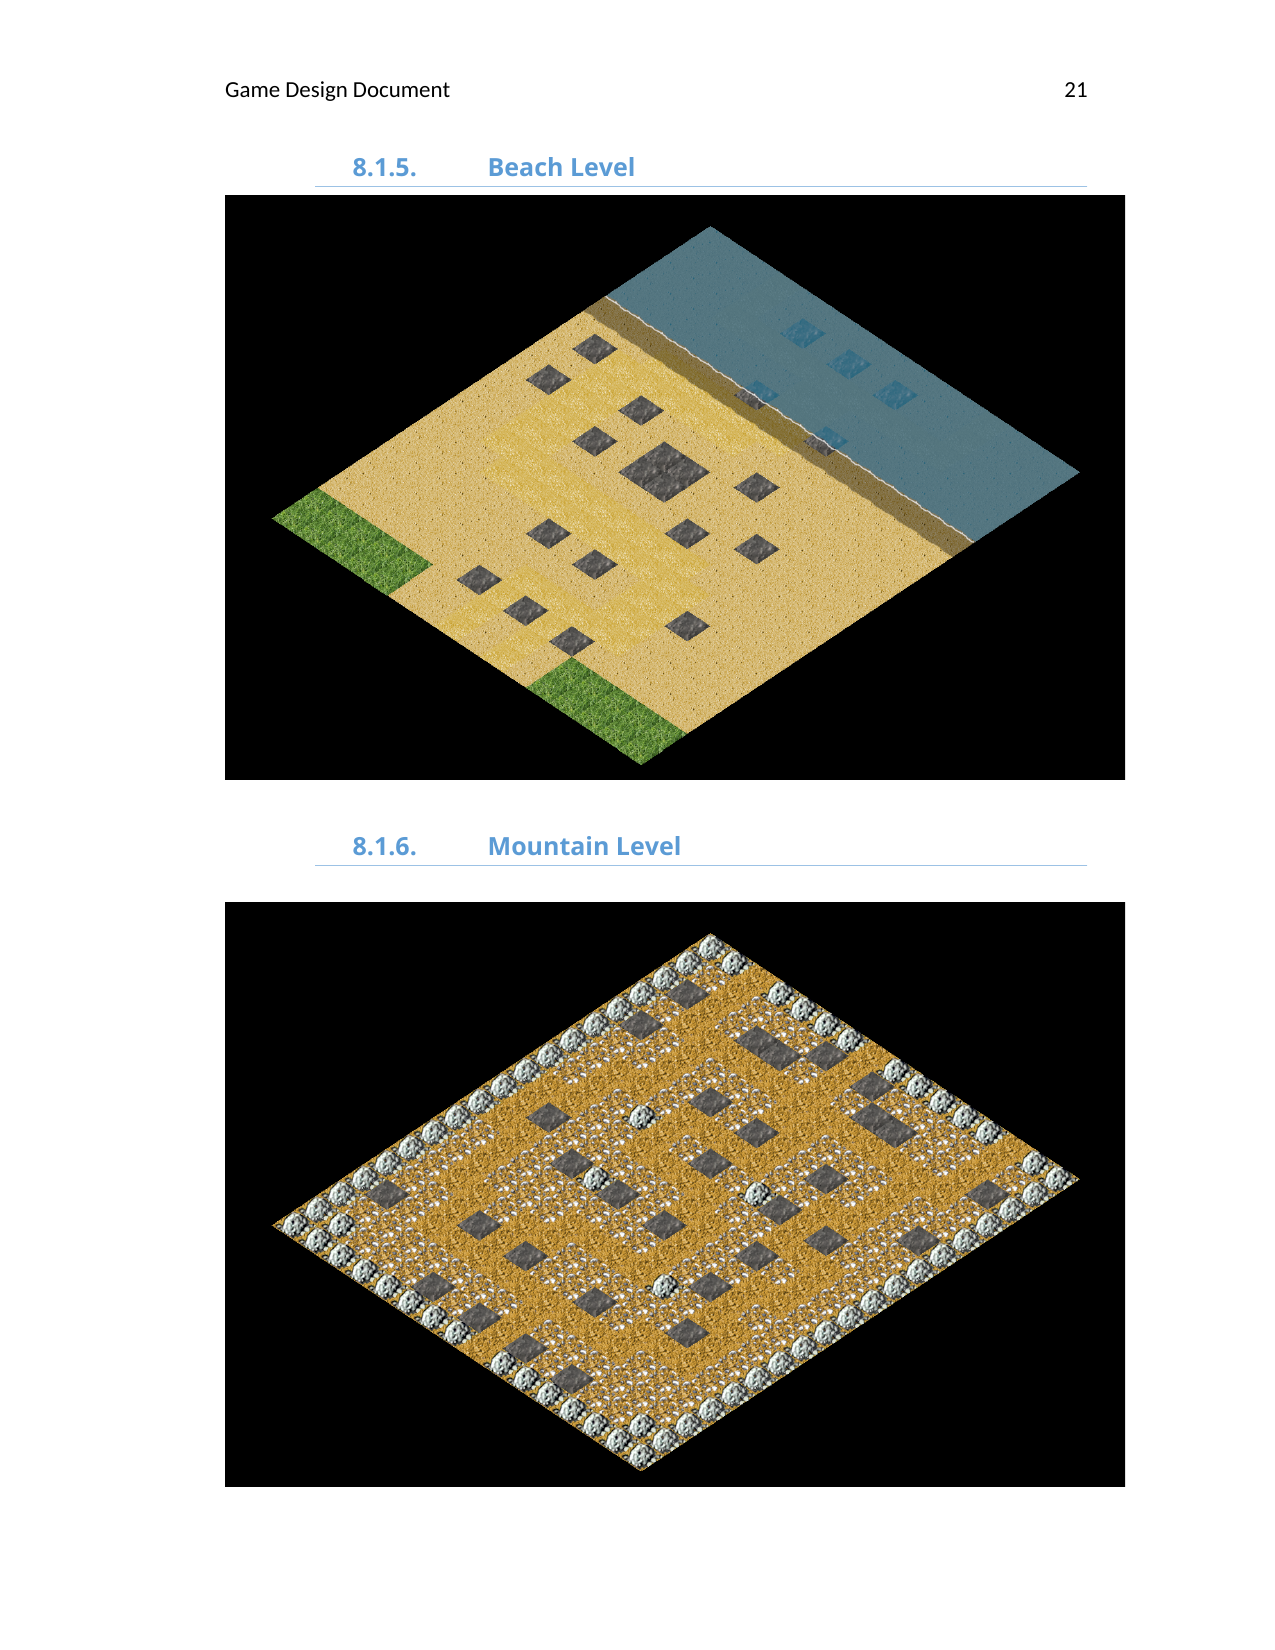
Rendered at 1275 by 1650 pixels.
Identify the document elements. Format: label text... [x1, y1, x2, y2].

subtitle Beach Level [315, 150, 1087, 186]
picture [225, 902, 1125, 1487]
picture [225, 195, 1125, 780]
subtitle Mountain Level [315, 829, 1087, 865]
